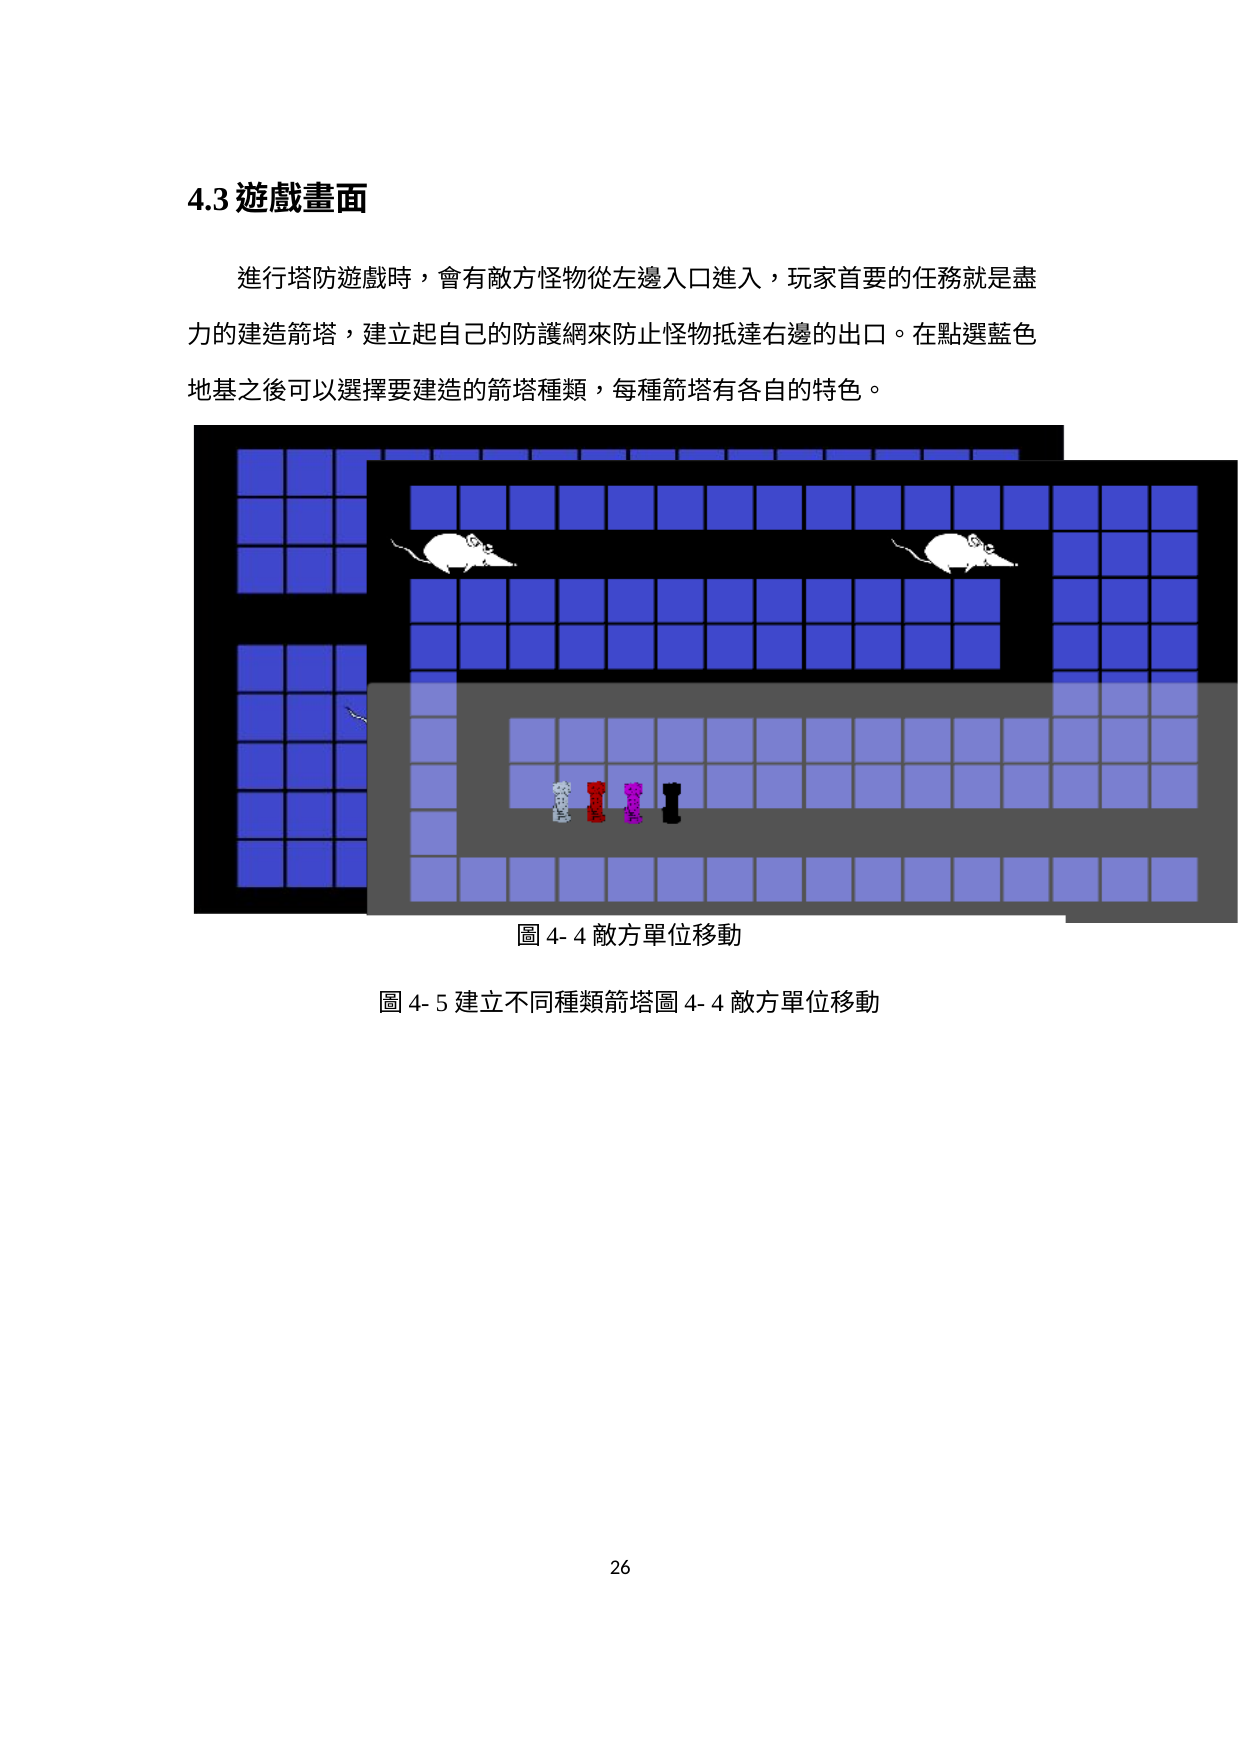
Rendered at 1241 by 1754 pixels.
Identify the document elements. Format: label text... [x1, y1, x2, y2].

text 進行塔防遊戲時，會有敵方怪物從左邊入口進入，玩家首要的任務就是盡力的建造箭塔，建立起自己的防護網來防止怪物抵達右邊的出口。在點選藍色地基之後可以選擇要建造的箭塔種類，每種箭塔有各自的特色。 [187, 257, 1053, 407]
text 4.3遊戲畫面 [187, 158, 1053, 233]
picture [192, 425, 1239, 923]
